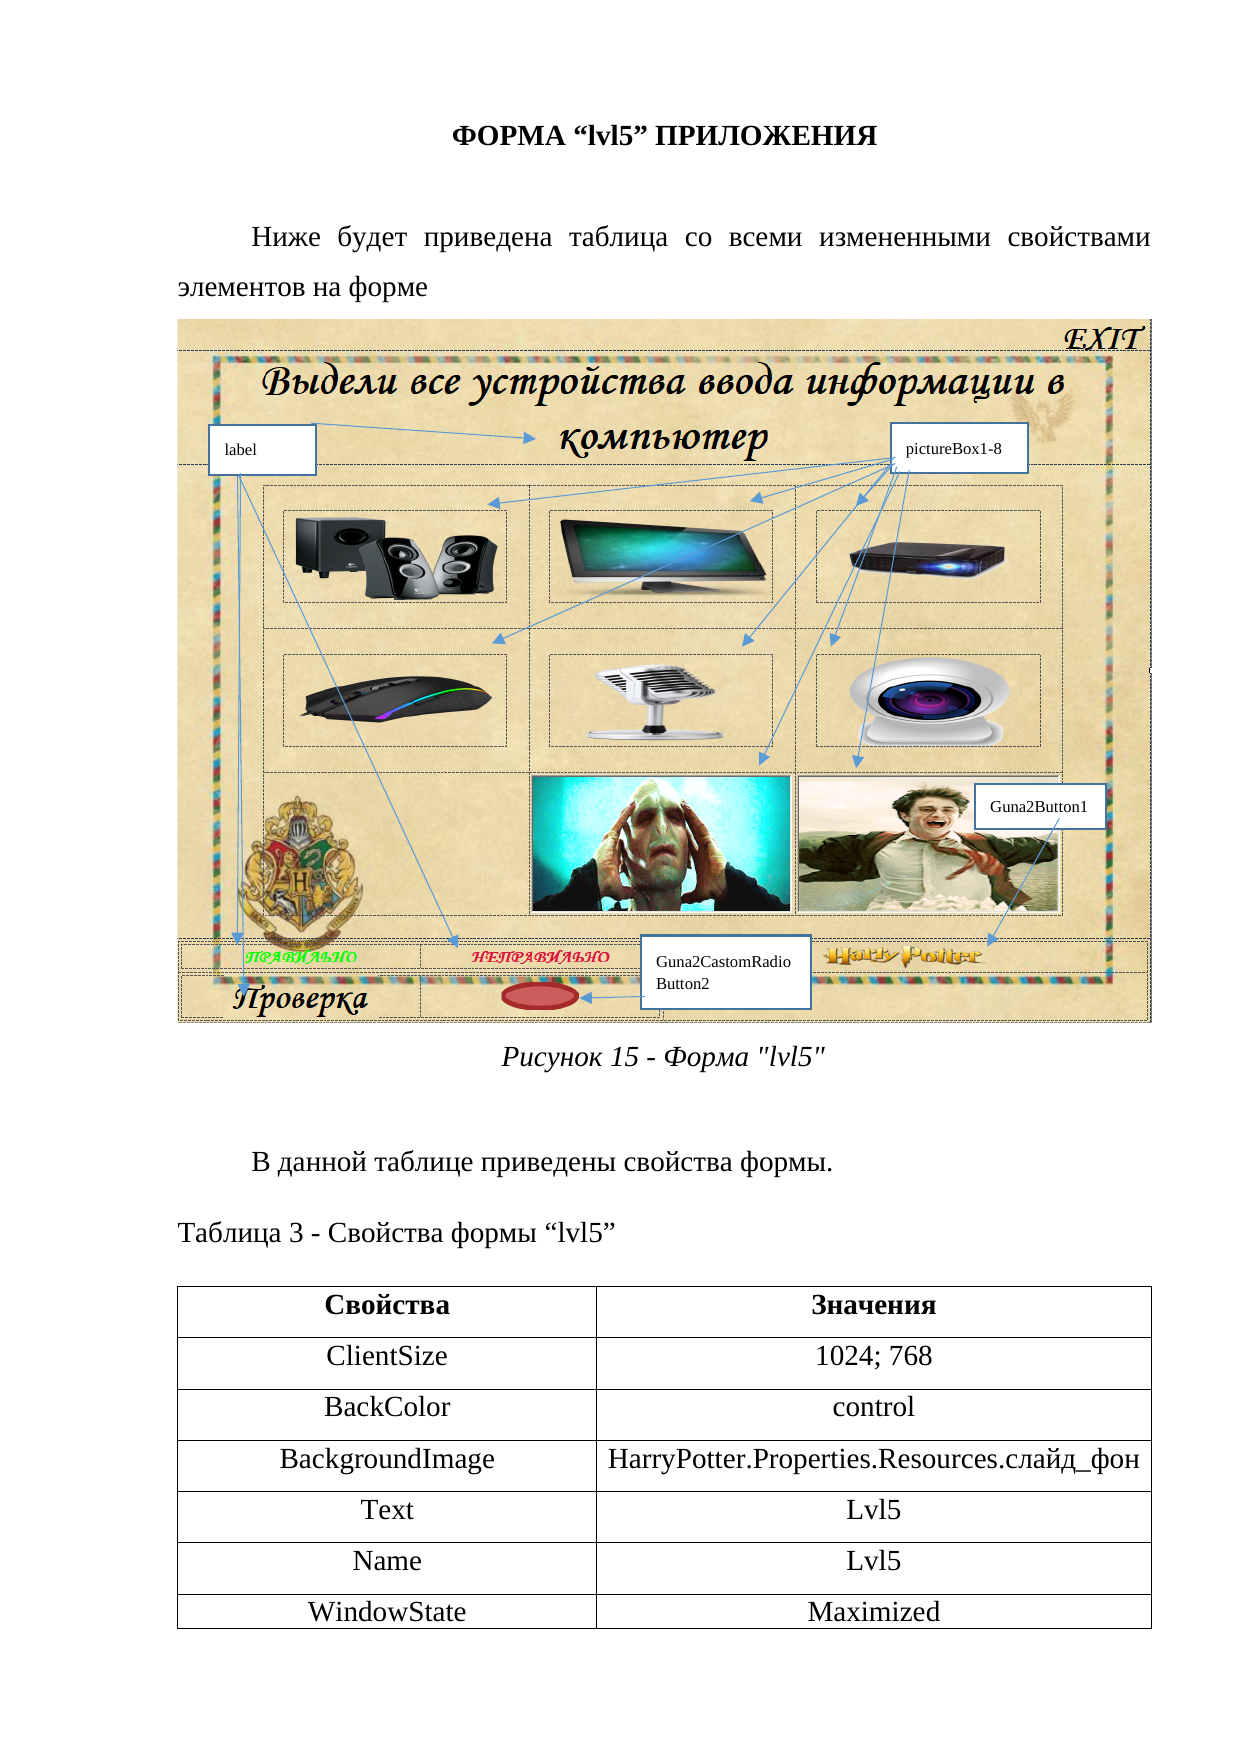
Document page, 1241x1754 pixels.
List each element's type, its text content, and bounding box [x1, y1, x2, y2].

table_cell Lvl5 [597, 1543, 1151, 1593]
table_cell Lvl5 [597, 1492, 1151, 1542]
table_cell WindowState [178, 1595, 596, 1628]
text Рисунок 15 - Форма "lvl5" [177, 1039, 1152, 1072]
text В данной таблице приведены свойства формы. [177, 1144, 1152, 1177]
table_header Значения [597, 1287, 1151, 1337]
text Ниже будет приведена таблица со всеми измененными свойствами элементов на форме [177, 219, 1152, 303]
table_cell BackgroundImage [178, 1441, 596, 1491]
text ФОРМА “lvl5” ПРИЛОЖЕНИЯ [177, 118, 1152, 152]
table_cell control [597, 1390, 1151, 1440]
table_cell Maximized [597, 1595, 1151, 1628]
table_cell Text [178, 1492, 596, 1542]
table_cell 1024; 768 [597, 1338, 1151, 1388]
table_header Свойства [178, 1287, 596, 1337]
picture [177, 319, 1152, 1023]
table_cell ClientSize [178, 1338, 596, 1388]
table_cell HarryPotter.Properties.Resources.слайд_фон [597, 1441, 1151, 1491]
text Таблица 3 - Свойства формы “lvl5” [177, 1215, 1152, 1248]
table_cell BackColor [178, 1390, 596, 1440]
table_cell Name [178, 1543, 596, 1593]
